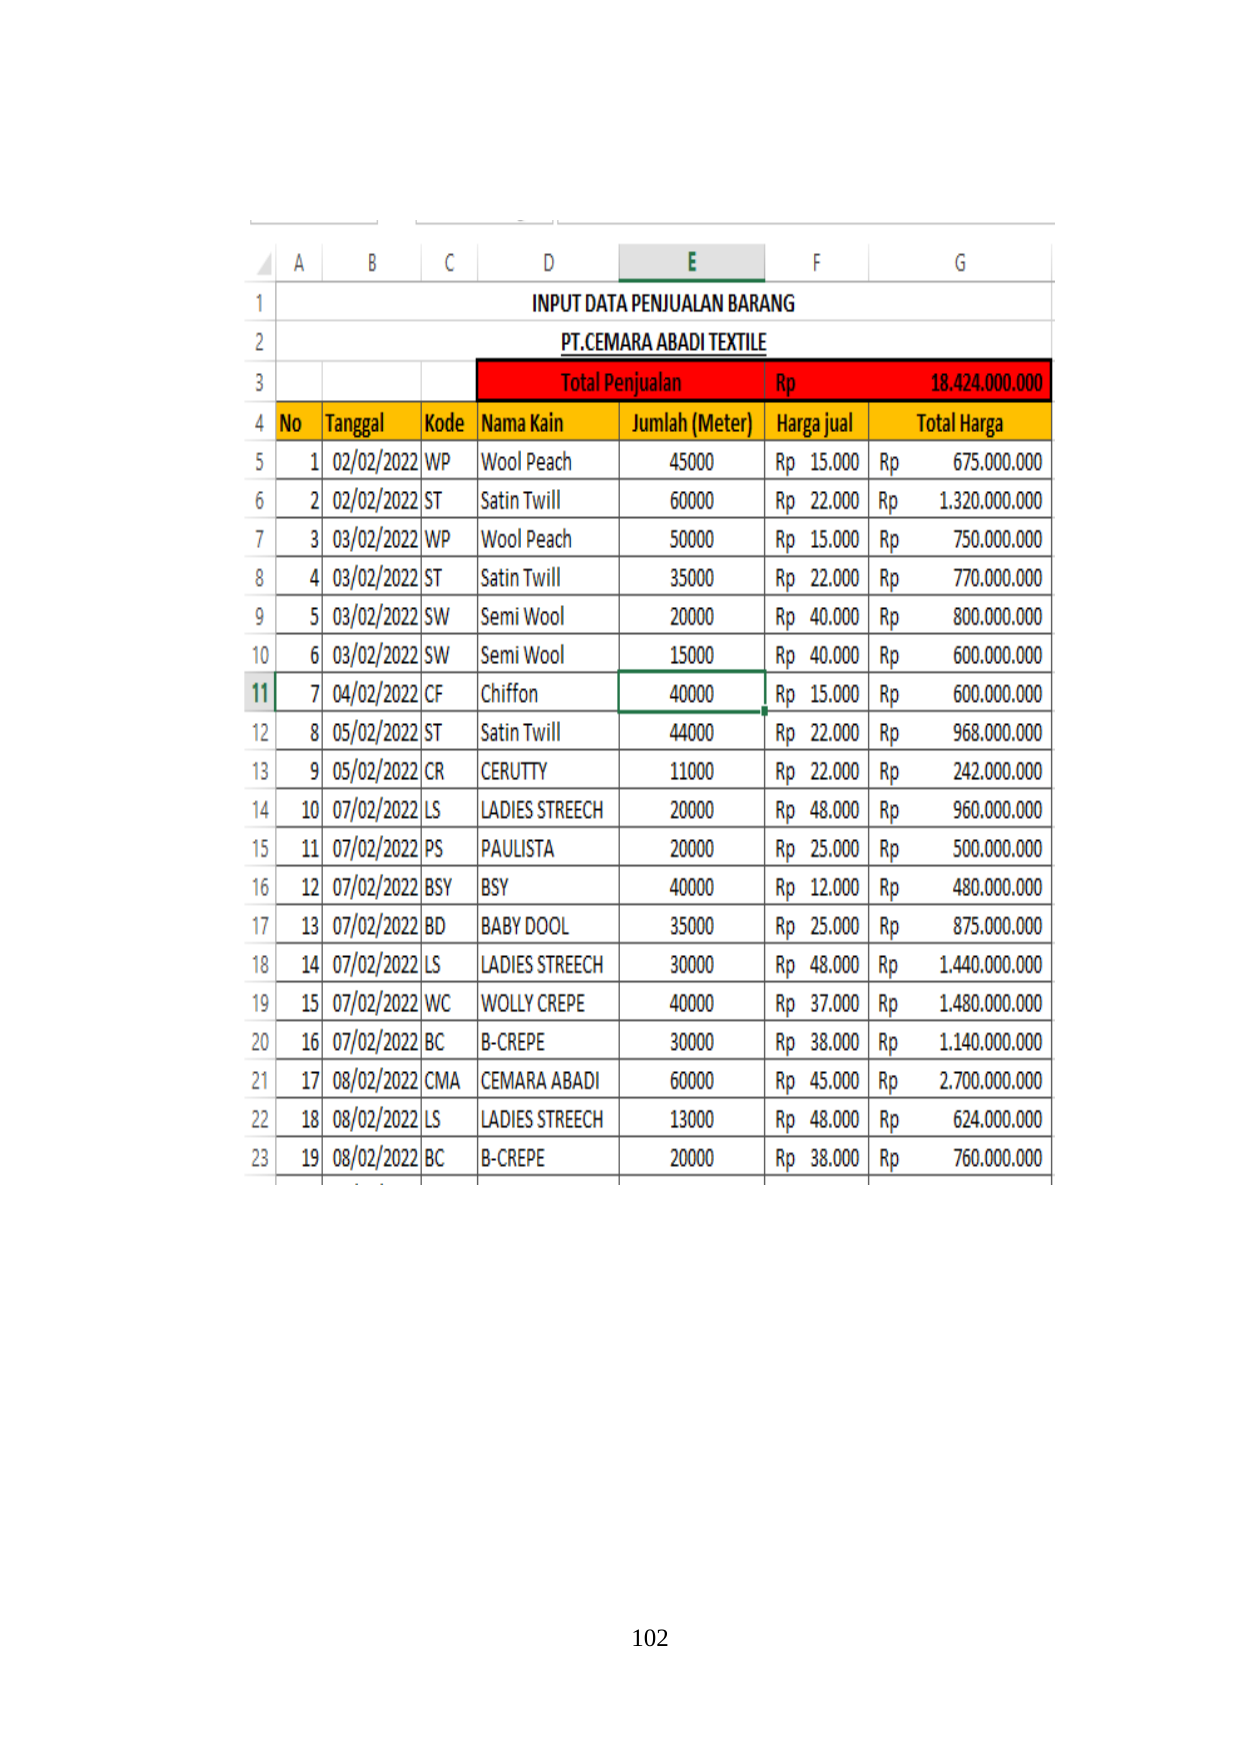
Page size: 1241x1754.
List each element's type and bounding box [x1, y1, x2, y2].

picture [244, 220, 1055, 1185]
